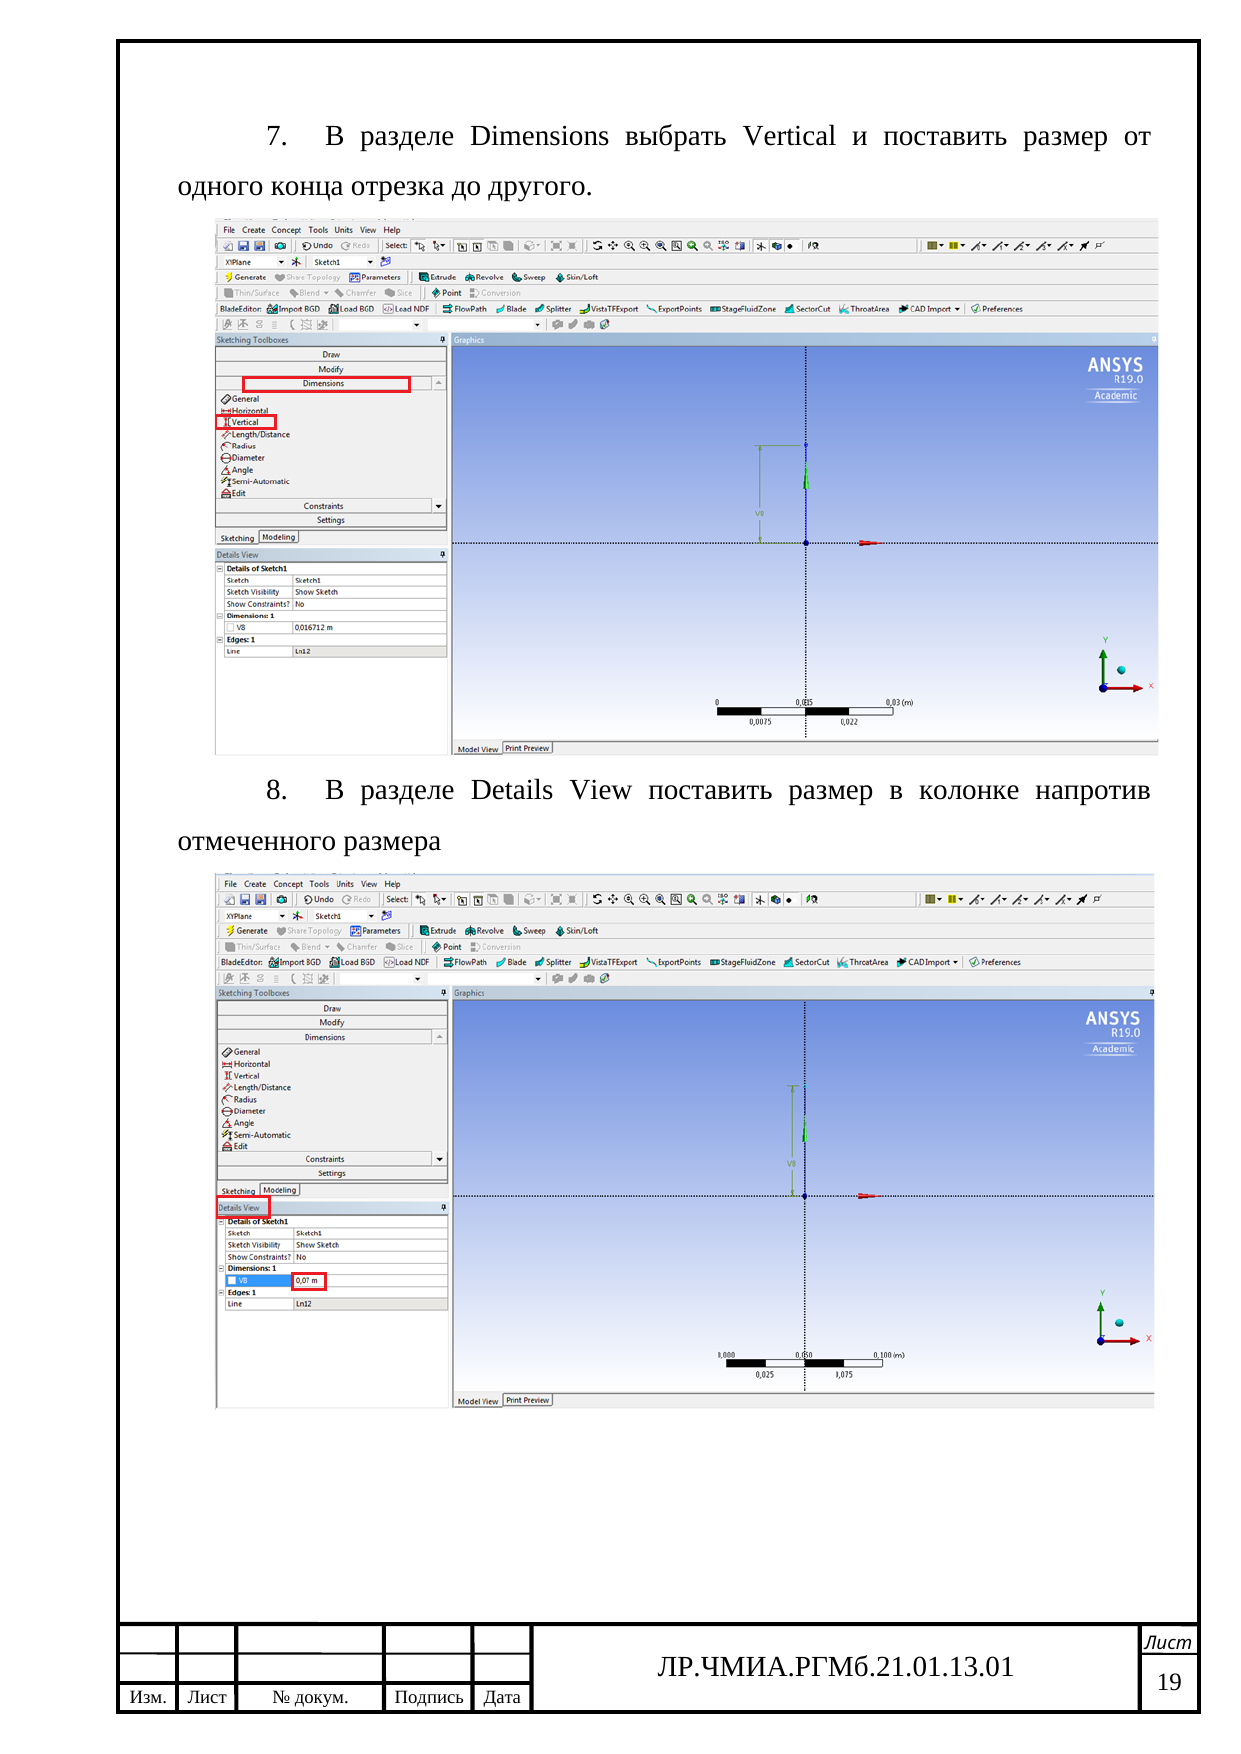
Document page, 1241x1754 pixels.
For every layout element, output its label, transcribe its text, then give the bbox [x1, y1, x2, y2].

text В разделе Details View поставить размер в колонке напротив отмеченного размера [177, 772, 1152, 856]
text В разделе Dimensions выбрать Vertical и поставить размер от одного конца отрезка до другого. [177, 118, 1152, 202]
picture [214, 873, 1155, 1410]
picture [214, 218, 1159, 756]
